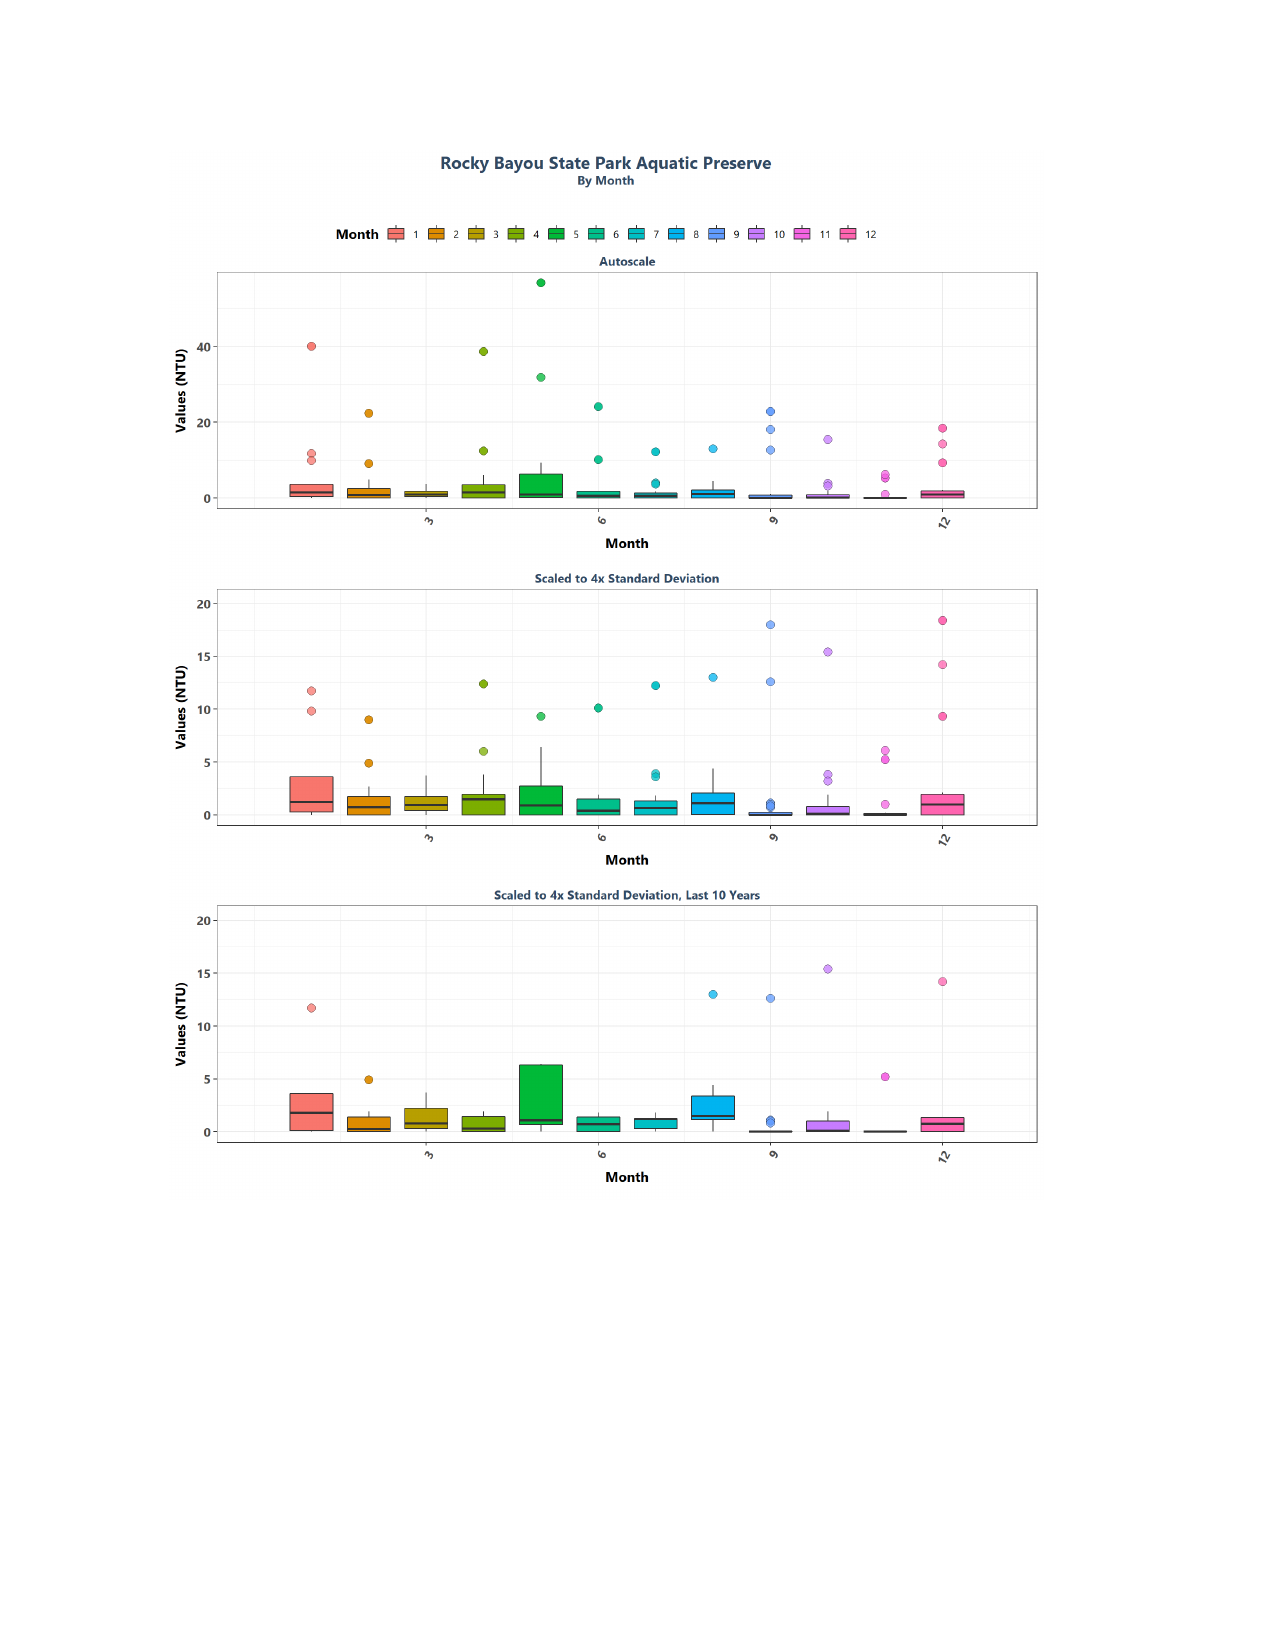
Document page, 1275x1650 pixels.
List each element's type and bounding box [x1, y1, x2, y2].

picture [168, 150, 1044, 1200]
